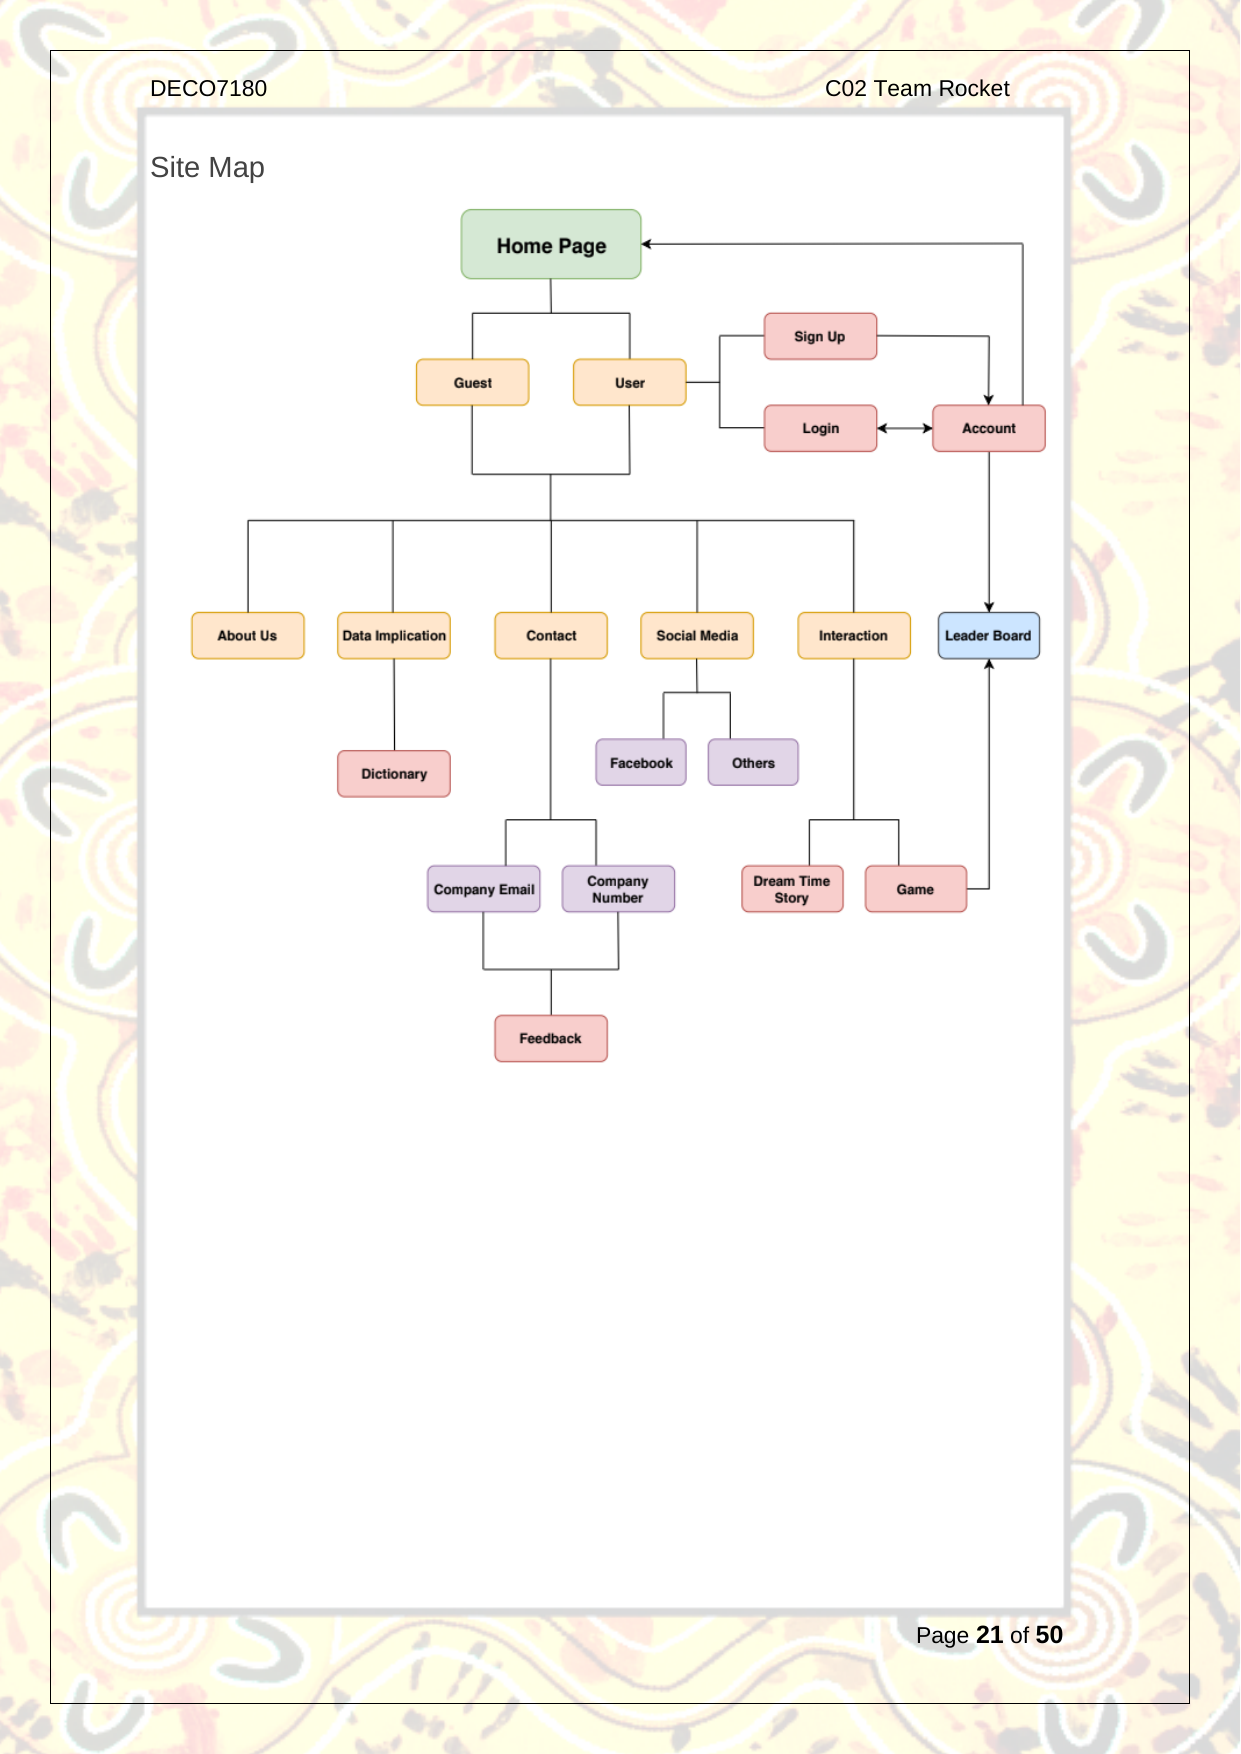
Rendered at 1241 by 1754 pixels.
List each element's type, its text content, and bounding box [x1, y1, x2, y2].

picture [150, 196, 1054, 1091]
subtitle Site Map [150, 150, 1063, 183]
